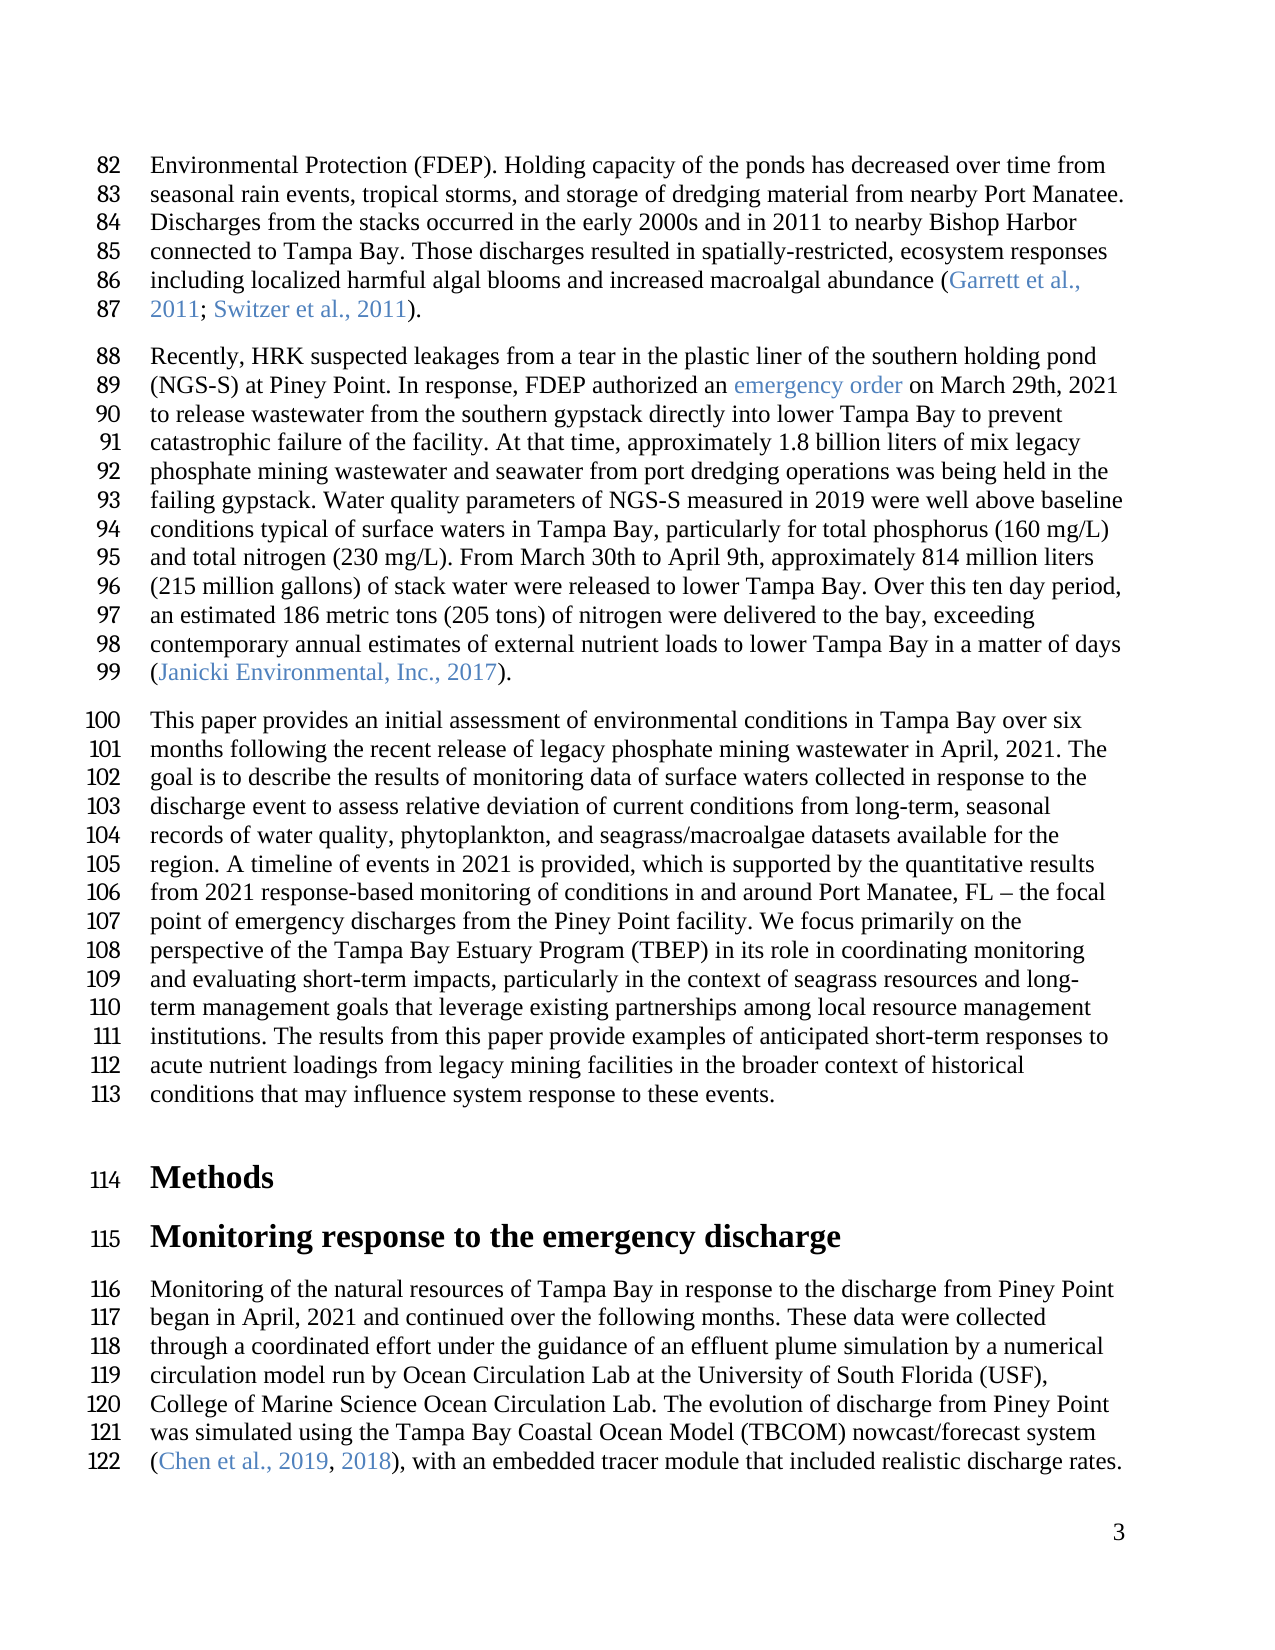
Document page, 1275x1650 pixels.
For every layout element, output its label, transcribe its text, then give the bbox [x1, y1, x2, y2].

text This paper provides an initial assessment of environmental conditions in Tampa Bay over six months following the recent release of legacy phosphate mining wastewater in April, 2021. The goal is to describe the results of monitoring data of surface waters collected in response to the discharge event to assess relative deviation of current conditions from long-term, seasonal records of water quality, phytoplankton, and seagrass/macroalgae datasets available for the region. A timeline of events in 2021 is provided, which is supported by the quantitative results from 2021 response-based monitoring of conditions in and around Port Manatee, FL – the focal point of emergency discharges from the Piney Point facility. We focus primarily on the perspective of the Tampa Bay Estuary Program (TBEP) in its role in coordinating monitoring and evaluating short-term impacts, particularly in the context of seagrass resources and long-term management goals that leverage existing partnerships among local resource management institutions. The results from this paper provide examples of anticipated short-term responses to acute nutrient loadings from legacy mining facilities in the broader context of historical conditions that may influence system response to these events. [150, 705, 1125, 1107]
text Recently, HRK suspected leakages from a tear in the plastic liner of the southern holding pond (NGS-S) at Piney Point. In response, FDEP authorized an emergency order on March 29th, 2021 to release wastewater from the southern gypstack directly into lower Tampa Bay to prevent catastrophic failure of the facility. At that time, approximately 1.8 billion liters of mix legacy phosphate mining wastewater and seawater from port dredging operations was being held in the failing gypstack. Water quality parameters of NGS-S measured in 2019 were well above baseline conditions typical of surface waters in Tampa Bay, particularly for total phosphorus (160 mg/L) and total nitrogen (230 mg/L). From March 30th to April 9th, approximately 814 million liters (215 million gallons) of stack water were released to lower Tampa Bay. Over this ten day period, an estimated 186 metric tons (205 tons) of nitrogen were delivered to the bay, exceeding contemporary annual estimates of external nutrient loads to lower Tampa Bay in a matter of days (Janicki Environmental, Inc., 2017). [150, 341, 1125, 686]
subtitle Monitoring response to the emergency discharge [150, 1217, 1125, 1255]
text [150, 1274, 1125, 1475]
subtitle Methods [150, 1157, 1125, 1196]
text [150, 150, 1125, 322]
